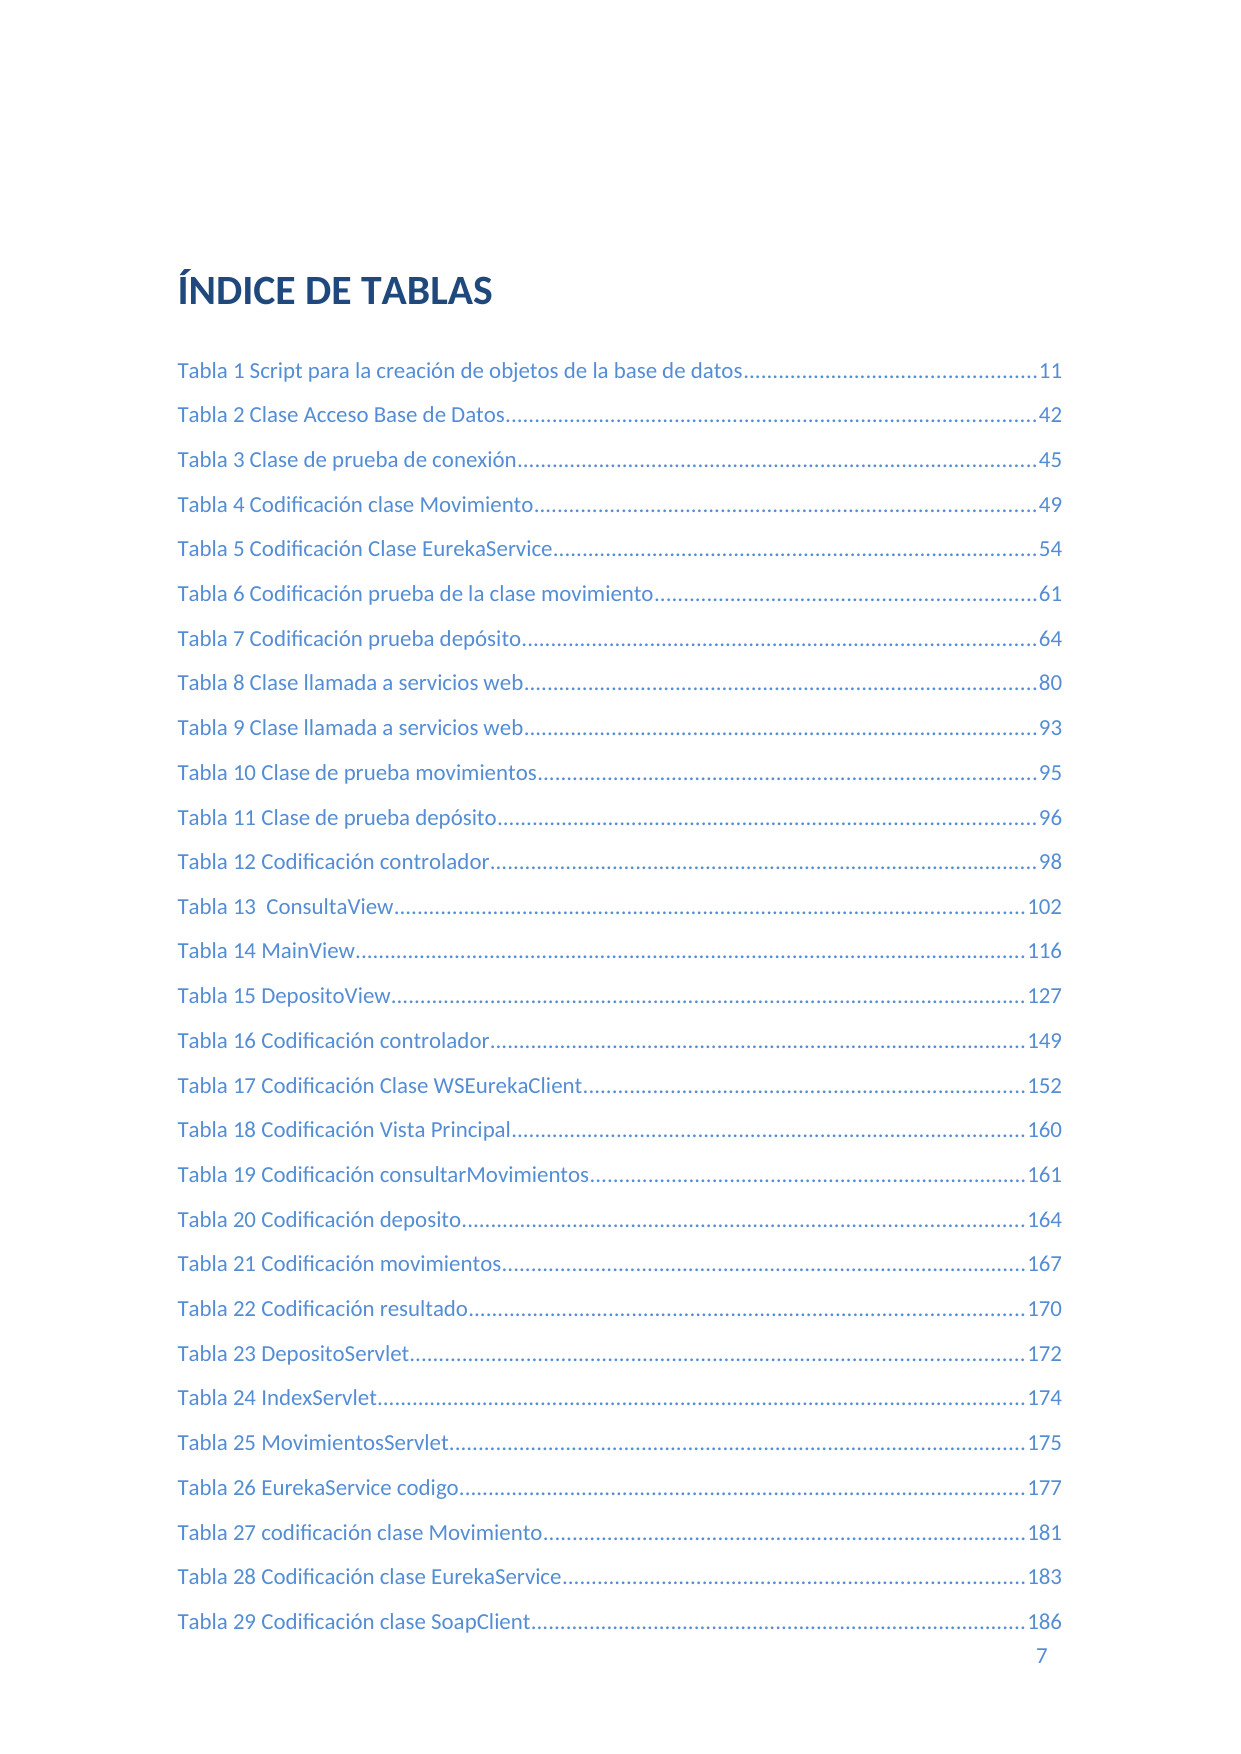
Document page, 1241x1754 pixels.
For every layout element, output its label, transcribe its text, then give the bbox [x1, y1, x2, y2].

text Tabla 29 Codificación clase SoapClient 186 [177, 1607, 1063, 1635]
text Tabla 8 Clase llamada a servicios web 80 [177, 668, 1063, 697]
text Tabla 7 Codificación prueba depósito 64 [177, 624, 1063, 652]
text Tabla 28 Codificación clase EurekaService 183 [177, 1562, 1063, 1590]
text ÍNDICE DE TABLAS [177, 264, 1063, 315]
text Tabla 11 Clase de prueba depósito 96 [177, 803, 1063, 831]
text Tabla 18 Codificación Vista Principal 160 [177, 1115, 1063, 1143]
text Tabla 3 Clase de prueba de conexión 45 [177, 445, 1063, 473]
text Tabla 13 ConsultaView 102 [177, 892, 1063, 920]
text Tabla 26 EurekaService codigo 177 [177, 1473, 1063, 1501]
text Tabla 27 codificación clase Movimiento 181 [177, 1518, 1063, 1546]
text Tabla 25 MovimientosServlet 175 [177, 1428, 1063, 1456]
text Tabla 10 Clase de prueba movimientos 95 [177, 758, 1063, 786]
text Tabla 21 Codificación movimientos 167 [177, 1249, 1063, 1277]
text Tabla 24 IndexServlet 174 [177, 1383, 1063, 1412]
text Tabla 4 Codificación clase Movimiento 49 [177, 490, 1063, 518]
text Tabla 16 Codificación controlador 149 [177, 1026, 1063, 1054]
text Tabla 1 Script para la creación de objetos de la base de datos 11 [177, 356, 1063, 384]
text Tabla 22 Codificación resultado 170 [177, 1294, 1063, 1322]
text Tabla 20 Codificación deposito 164 [177, 1205, 1063, 1233]
text Tabla 19 Codificación consultarMovimientos 161 [177, 1160, 1063, 1188]
text Tabla 5 Codificación Clase EurekaService 54 [177, 534, 1063, 562]
text Tabla 12 Codificación controlador 98 [177, 847, 1063, 875]
text Tabla 15 DepositoView 127 [177, 981, 1063, 1009]
text Tabla 17 Codificación Clase WSEurekaClient 152 [177, 1071, 1063, 1099]
text Tabla 6 Codificación prueba de la clase movimiento 61 [177, 579, 1063, 607]
text Tabla 2 Clase Acceso Base de Datos 42 [177, 400, 1063, 428]
text Tabla 23 DepositoServlet 172 [177, 1339, 1063, 1367]
text Tabla 9 Clase llamada a servicios web 93 [177, 713, 1063, 741]
text Tabla 14 MainView 116 [177, 937, 1063, 965]
